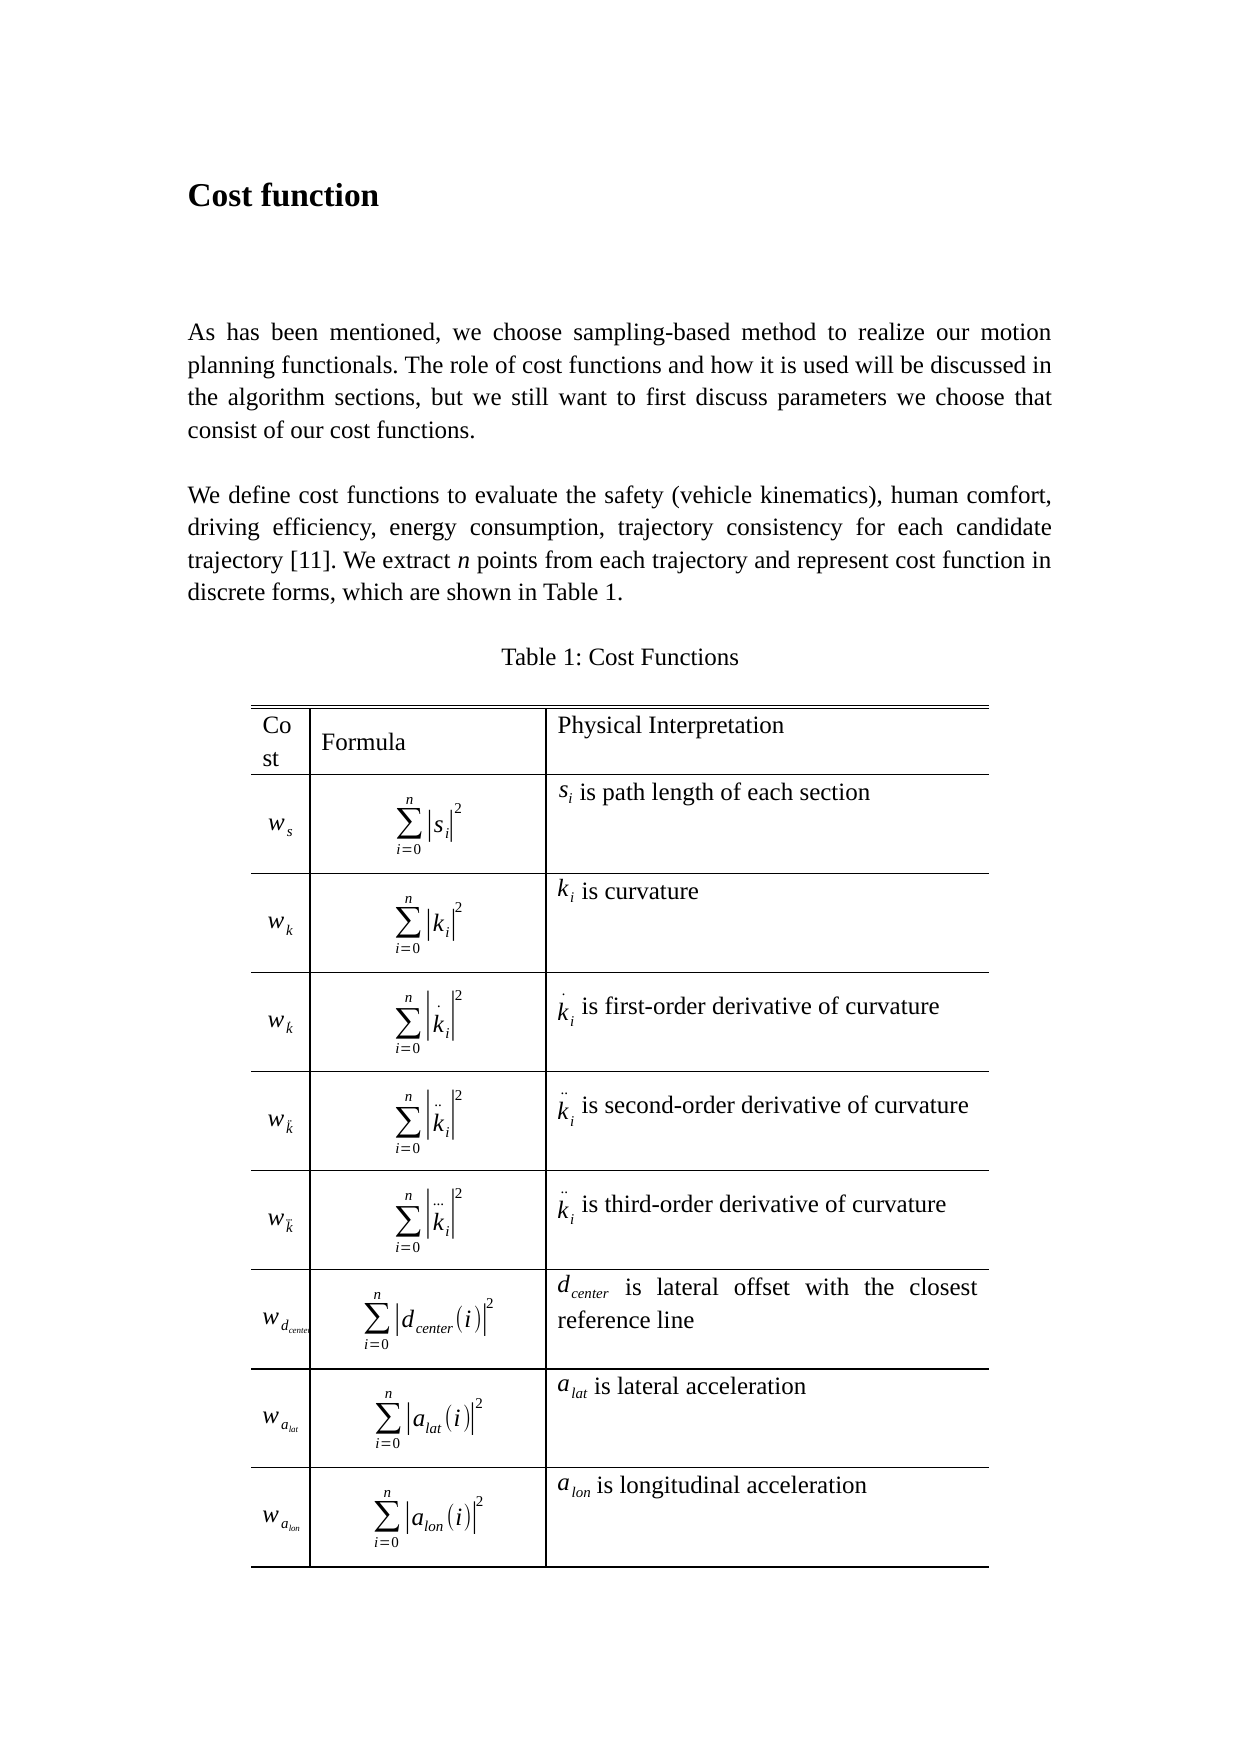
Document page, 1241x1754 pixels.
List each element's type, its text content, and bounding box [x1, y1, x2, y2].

table_cell is first-order derivative of curvature [547, 973, 989, 1071]
table_cell is curvature [547, 874, 989, 972]
table_cell is second-order derivative of curvature [547, 1072, 989, 1170]
table_cell [251, 1270, 309, 1368]
table_header Formula [311, 709, 545, 773]
table_cell [311, 973, 545, 1071]
table_cell [311, 1468, 545, 1566]
table_cell is longitudinal acceleration [547, 1468, 989, 1566]
table_cell [311, 1171, 545, 1269]
table_cell [251, 1370, 309, 1467]
table_cell is lateral acceleration [547, 1370, 989, 1467]
table_cell is path length of each section [547, 775, 989, 872]
table_cell [311, 775, 545, 872]
text We define cost functions to evaluate the safety (vehicle kinematics), human comfort, driving efficiency, energy consumption, trajectory consistency for each candidate trajectory [11]. We extract n points from each trajectory and represent cost function in discrete forms, which are shown in Table 1. [187, 478, 1053, 608]
table_cell [251, 973, 309, 1071]
table_cell is lateral offset with the closest reference line [547, 1270, 989, 1368]
table_cell [311, 1270, 545, 1368]
table_header Cost [251, 709, 309, 773]
table_cell [311, 874, 545, 972]
table_cell [251, 874, 309, 972]
table_cell [311, 1370, 545, 1467]
table_cell [311, 1072, 545, 1170]
table_header Physical Interpretation [547, 709, 989, 773]
table_cell [251, 1171, 309, 1269]
subtitle Cost function [187, 162, 1053, 227]
table_cell [251, 775, 309, 872]
table_cell [251, 1072, 309, 1170]
table_cell [251, 1468, 309, 1566]
table_cell is third-order derivative of curvature [547, 1171, 989, 1269]
text As has been mentioned, we choose sampling-based method to realize our motion planning functionals. The role of cost functions and how it is used will be discussed in the algorithm sections, but we still want to first discuss parameters we choose that consist of our cost functions. [187, 315, 1053, 445]
text Table 1: Cost Functions [187, 640, 1053, 673]
